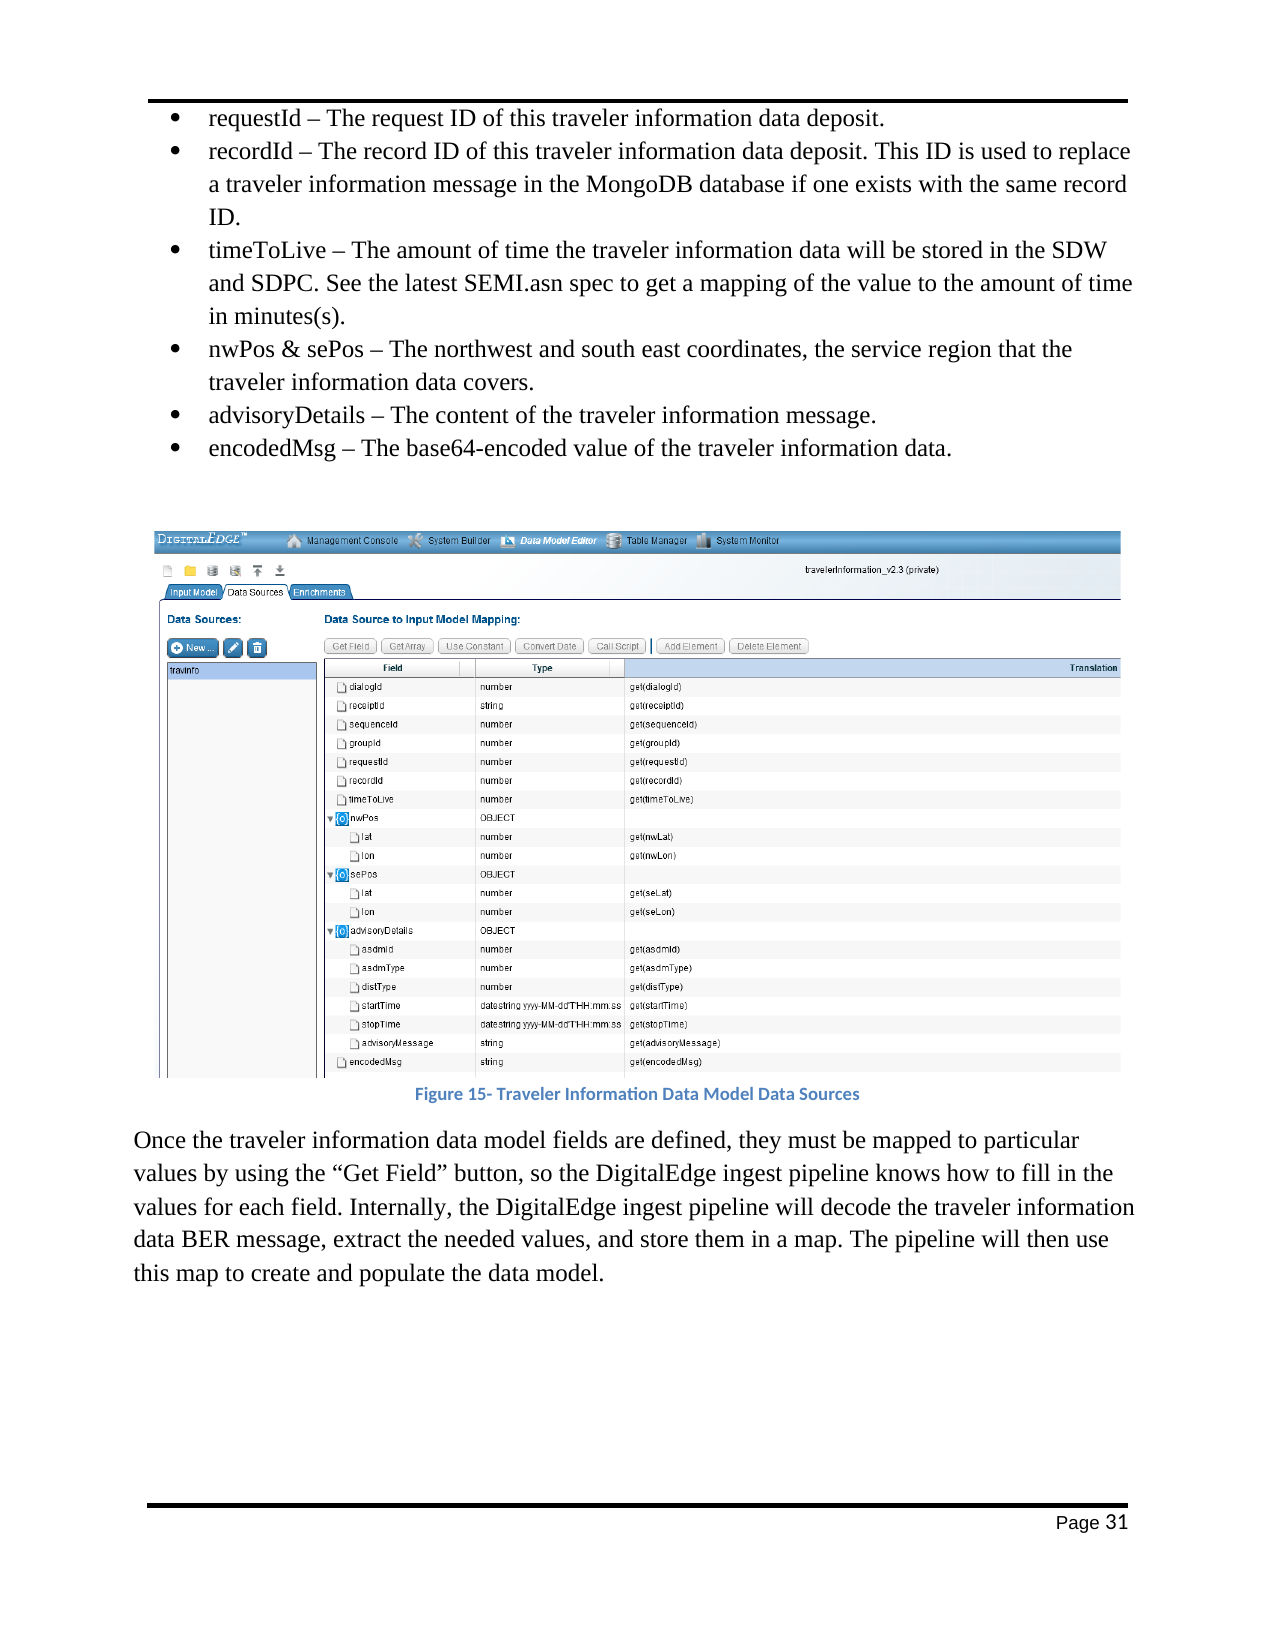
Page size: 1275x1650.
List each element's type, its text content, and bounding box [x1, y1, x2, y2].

list advisoryDetails – The content of the traveler information message. [171, 401, 1142, 429]
list nwPos & sePos – The northwest and south east coordinates, the service region that the traveler information data covers. [171, 334, 1142, 396]
text Figure 15- Traveler Information Data Model Data Sources [133, 1082, 1142, 1105]
list encodedMsg – The base64-encoded value of the traveler information data. [171, 433, 1142, 462]
list recordId – The record ID of this traveler information data deposit. This ID is used to replace a traveler information message in the MongoDB database if one exists with the same record ID. [171, 136, 1142, 231]
picture [154, 531, 1121, 1078]
text Once the traveler information data model fields are defined, they must be mapped to particular values by using the “Get Field” button, so the DigitalEdge ingest pipeline knows how to fill in the values for each field. Internally, the DigitalEdge ingest pipeline will decode the traveler information data BER message, extract the needed values, and store them in a map. The pipeline will then use this map to create and populate the data model. [133, 1126, 1142, 1286]
list timeToLive – The amount of time the traveler information data will be stored in the SDW and SDPC. See the latest SEMI.asn spec to get a mapping of the value to the amount of time in minutes(s). [171, 235, 1142, 330]
list requestId – The request ID of this traveler information data deposit. [171, 103, 1142, 132]
